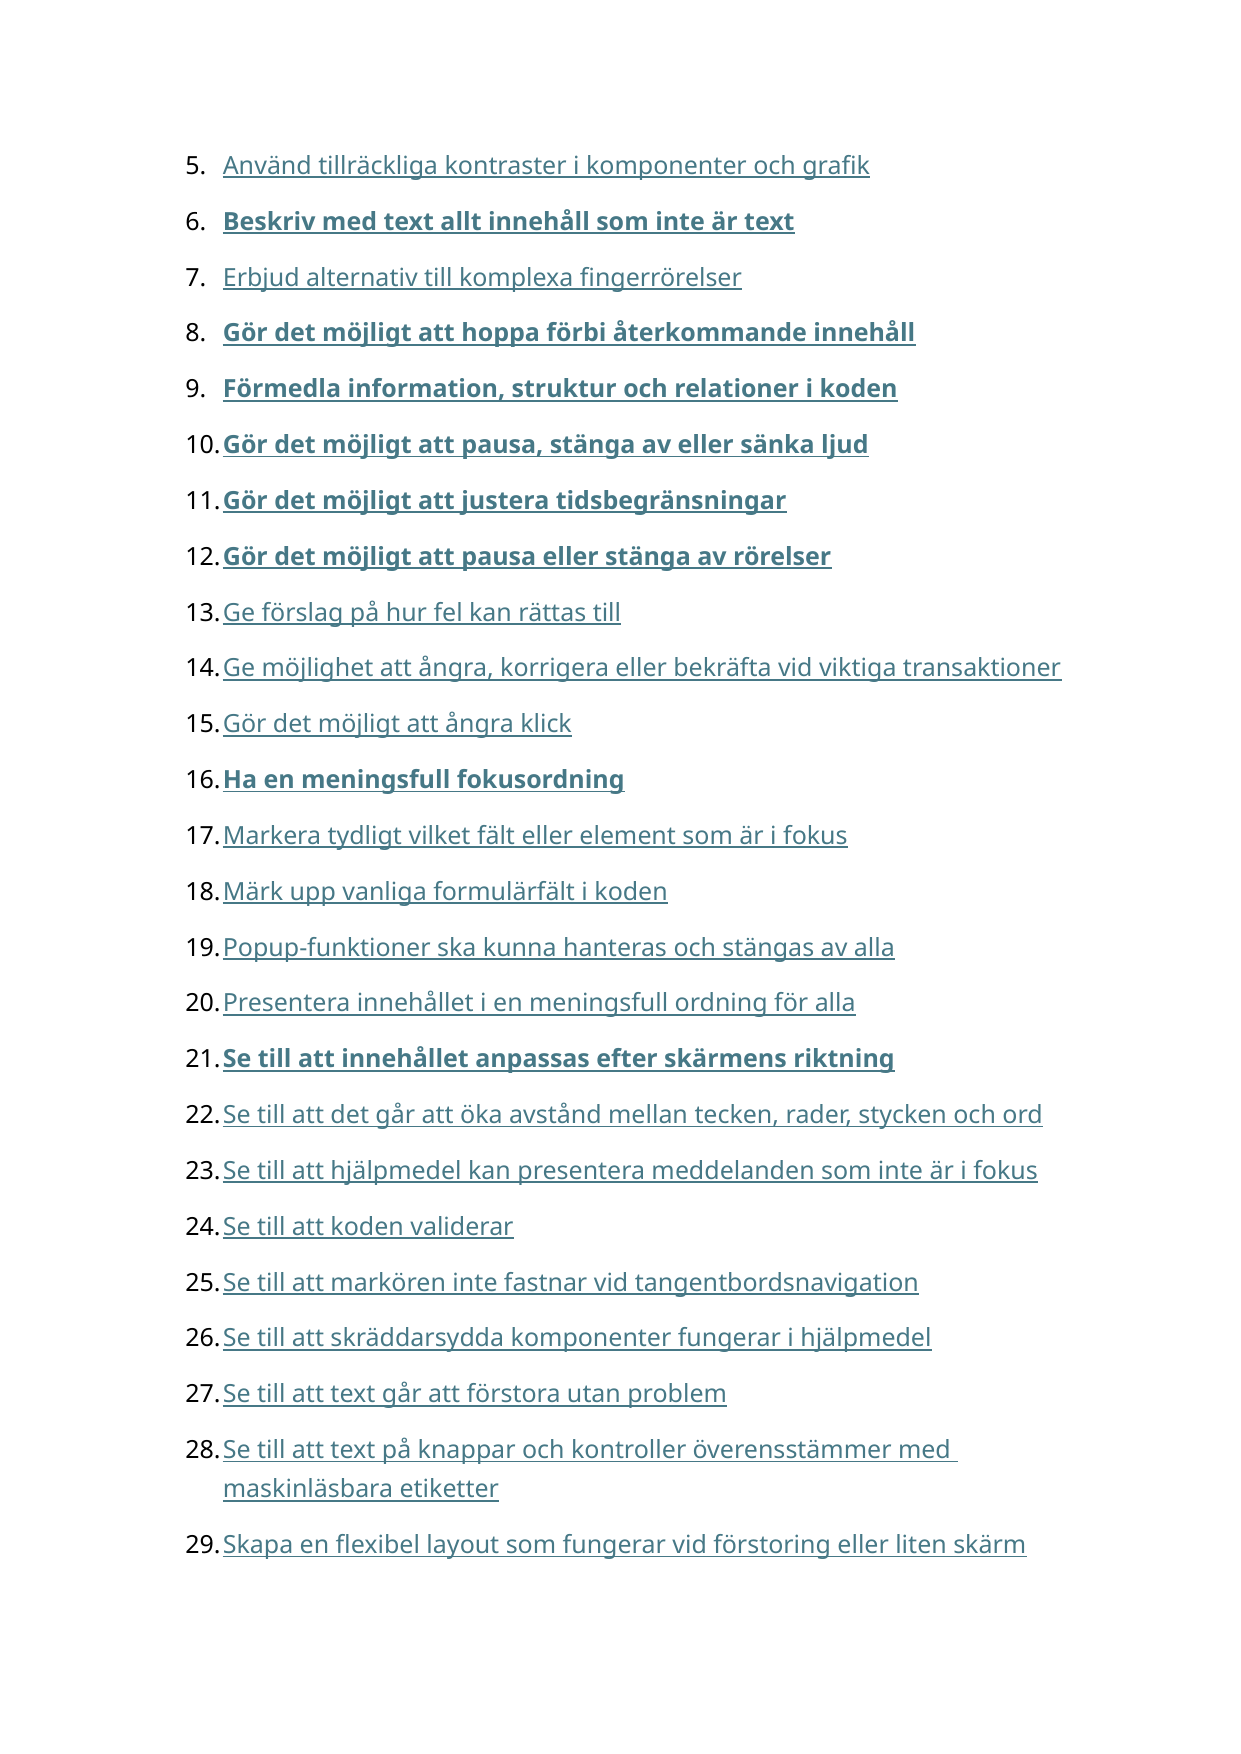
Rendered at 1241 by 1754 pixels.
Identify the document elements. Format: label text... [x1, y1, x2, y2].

list Se till att koden validerar [185, 1208, 1093, 1242]
list Gör det möjligt att hoppa förbi återkommande innehåll [185, 315, 1093, 349]
list Gör det möjligt att pausa, stänga av eller sänka ljud [185, 427, 1093, 461]
list Se till att text går att förstora utan problem [185, 1376, 1093, 1410]
list Popup-funktioner ska kunna hanteras och stängas av alla [185, 929, 1093, 963]
list Presentera innehållet i en meningsfull ordning för alla [185, 985, 1093, 1019]
list Märk upp vanliga formulärfält i koden [185, 873, 1093, 907]
list Ge möjlighet att ångra, korrigera eller bekräfta vid viktiga transaktioner [185, 650, 1093, 684]
list Ha en meningsfull fokusordning [185, 762, 1093, 796]
list Markera tydligt vilket fält eller element som är i fokus [185, 818, 1093, 852]
list Se till att skräddarsydda komponenter fungerar i hjälpmedel [185, 1320, 1093, 1354]
list Använd tillräckliga kontraster i komponenter och grafik [185, 148, 1093, 182]
list Se till att det går att öka avstånd mellan tecken, rader, stycken och ord [185, 1097, 1093, 1131]
list Förmedla information, struktur och relationer i koden [185, 371, 1093, 405]
list Ge förslag på hur fel kan rättas till [185, 594, 1093, 628]
list Se till att markören inte fastnar vid tangentbordsnavigation [185, 1264, 1093, 1298]
list Skapa en flexibel layout som fungerar vid förstoring eller liten skärm [185, 1527, 1093, 1561]
list Se till att text på knappar och kontroller överensstämmer med maskinläsbara etiketter [185, 1432, 1093, 1505]
list Se till att hjälpmedel kan presentera meddelanden som inte är i fokus [185, 1153, 1093, 1187]
list Erbjud alternativ till komplexa fingerrörelser [185, 259, 1093, 293]
list Gör det möjligt att justera tidsbegränsningar [185, 483, 1093, 517]
list Gör det möjligt att pausa eller stänga av rörelser [185, 538, 1093, 572]
list Beskriv med text allt innehåll som inte är text [185, 203, 1093, 237]
list Gör det möjligt att ångra klick [185, 706, 1093, 740]
list Se till att innehållet anpassas efter skärmens riktning [185, 1041, 1093, 1075]
